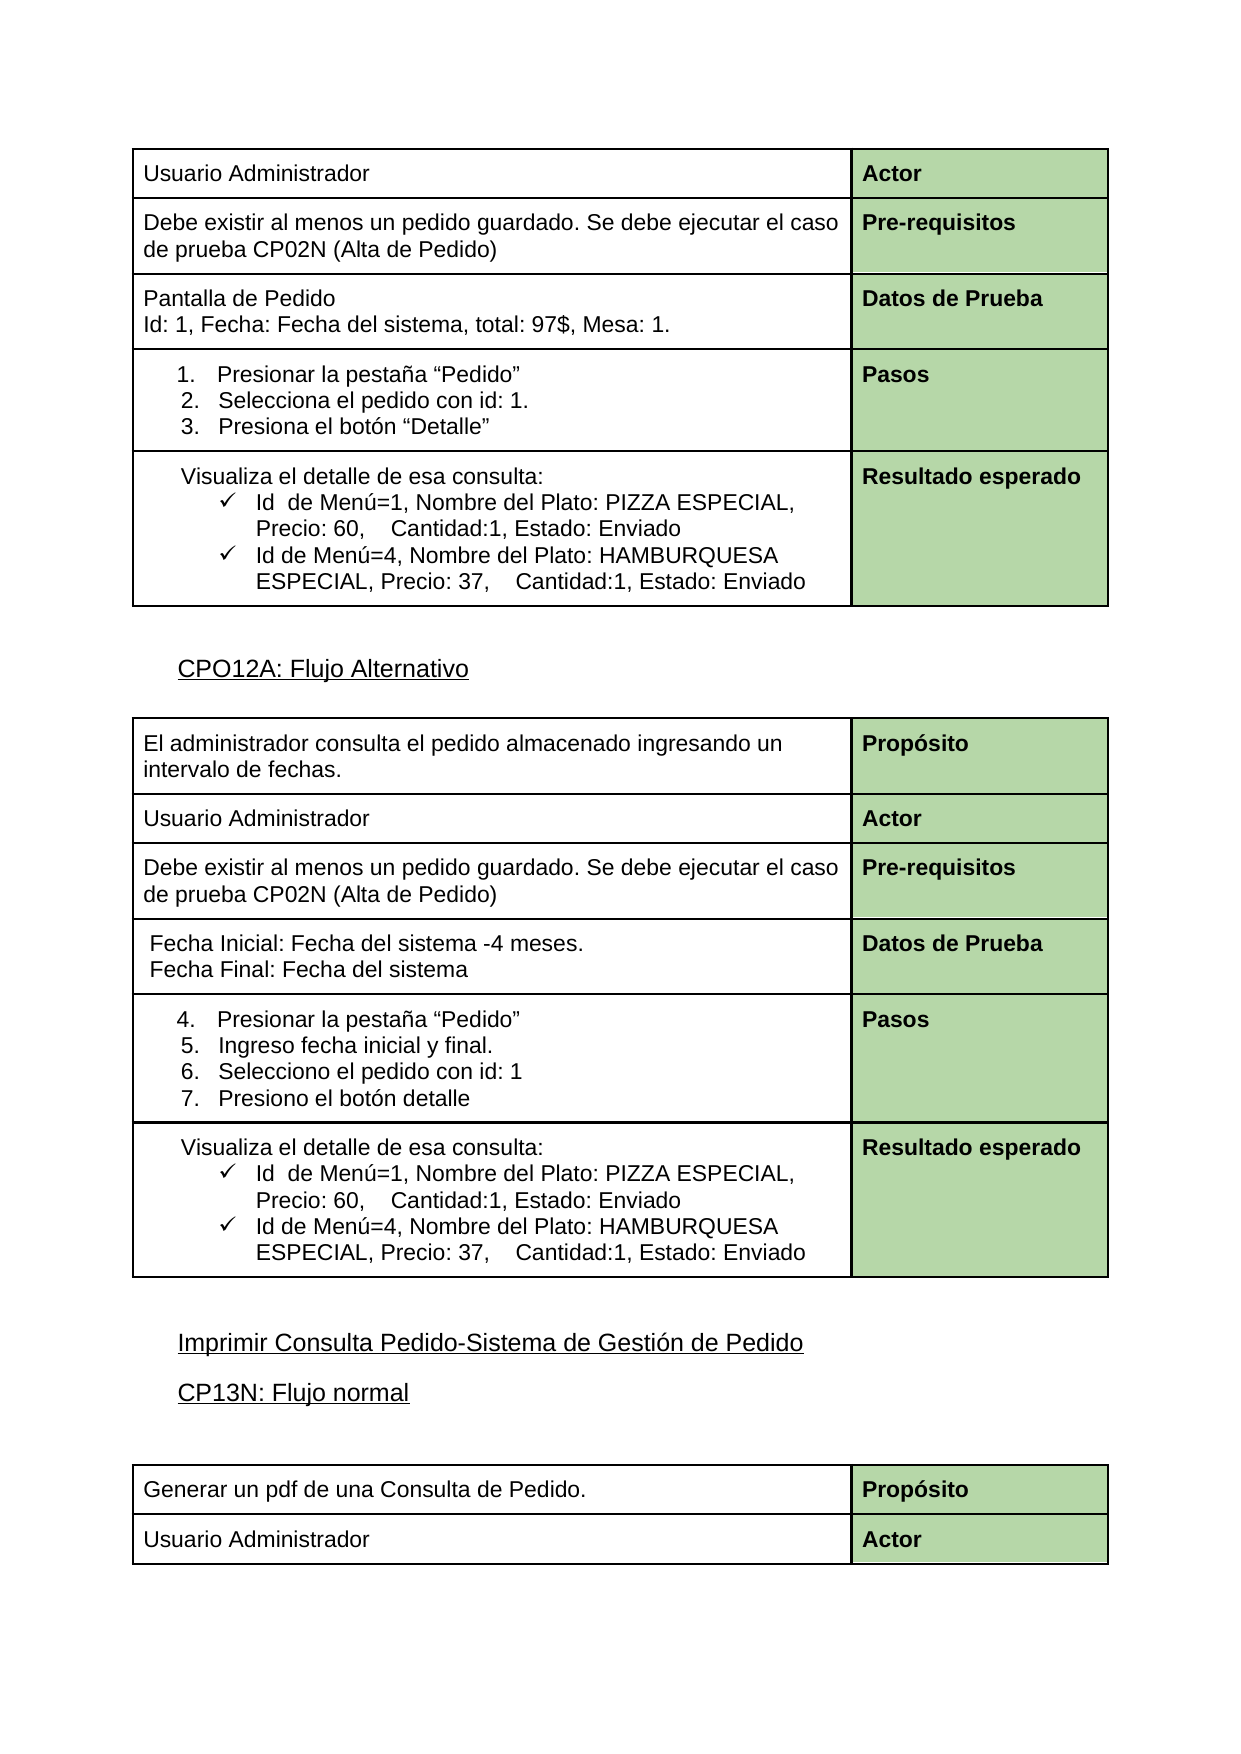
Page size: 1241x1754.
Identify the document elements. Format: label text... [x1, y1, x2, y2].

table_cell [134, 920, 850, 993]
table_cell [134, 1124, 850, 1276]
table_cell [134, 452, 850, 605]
text CP13N: Flujo normal [177, 1378, 1063, 1407]
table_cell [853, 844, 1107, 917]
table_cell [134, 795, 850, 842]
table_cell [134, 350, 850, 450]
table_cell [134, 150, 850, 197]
text CPO12A: Flujo Alternativo [177, 654, 1063, 682]
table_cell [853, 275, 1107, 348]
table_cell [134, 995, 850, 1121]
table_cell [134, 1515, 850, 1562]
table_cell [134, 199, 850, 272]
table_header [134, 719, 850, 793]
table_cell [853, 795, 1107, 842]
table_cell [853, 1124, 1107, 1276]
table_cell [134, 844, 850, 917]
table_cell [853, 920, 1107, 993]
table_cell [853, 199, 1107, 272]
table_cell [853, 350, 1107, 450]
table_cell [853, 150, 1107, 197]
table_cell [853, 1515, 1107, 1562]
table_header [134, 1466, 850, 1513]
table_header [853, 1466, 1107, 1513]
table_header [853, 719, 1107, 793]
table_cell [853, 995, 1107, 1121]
text Imprimir Consulta Pedido-Sistema de Gestión de Pedido [177, 1328, 1063, 1357]
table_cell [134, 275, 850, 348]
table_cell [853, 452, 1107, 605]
